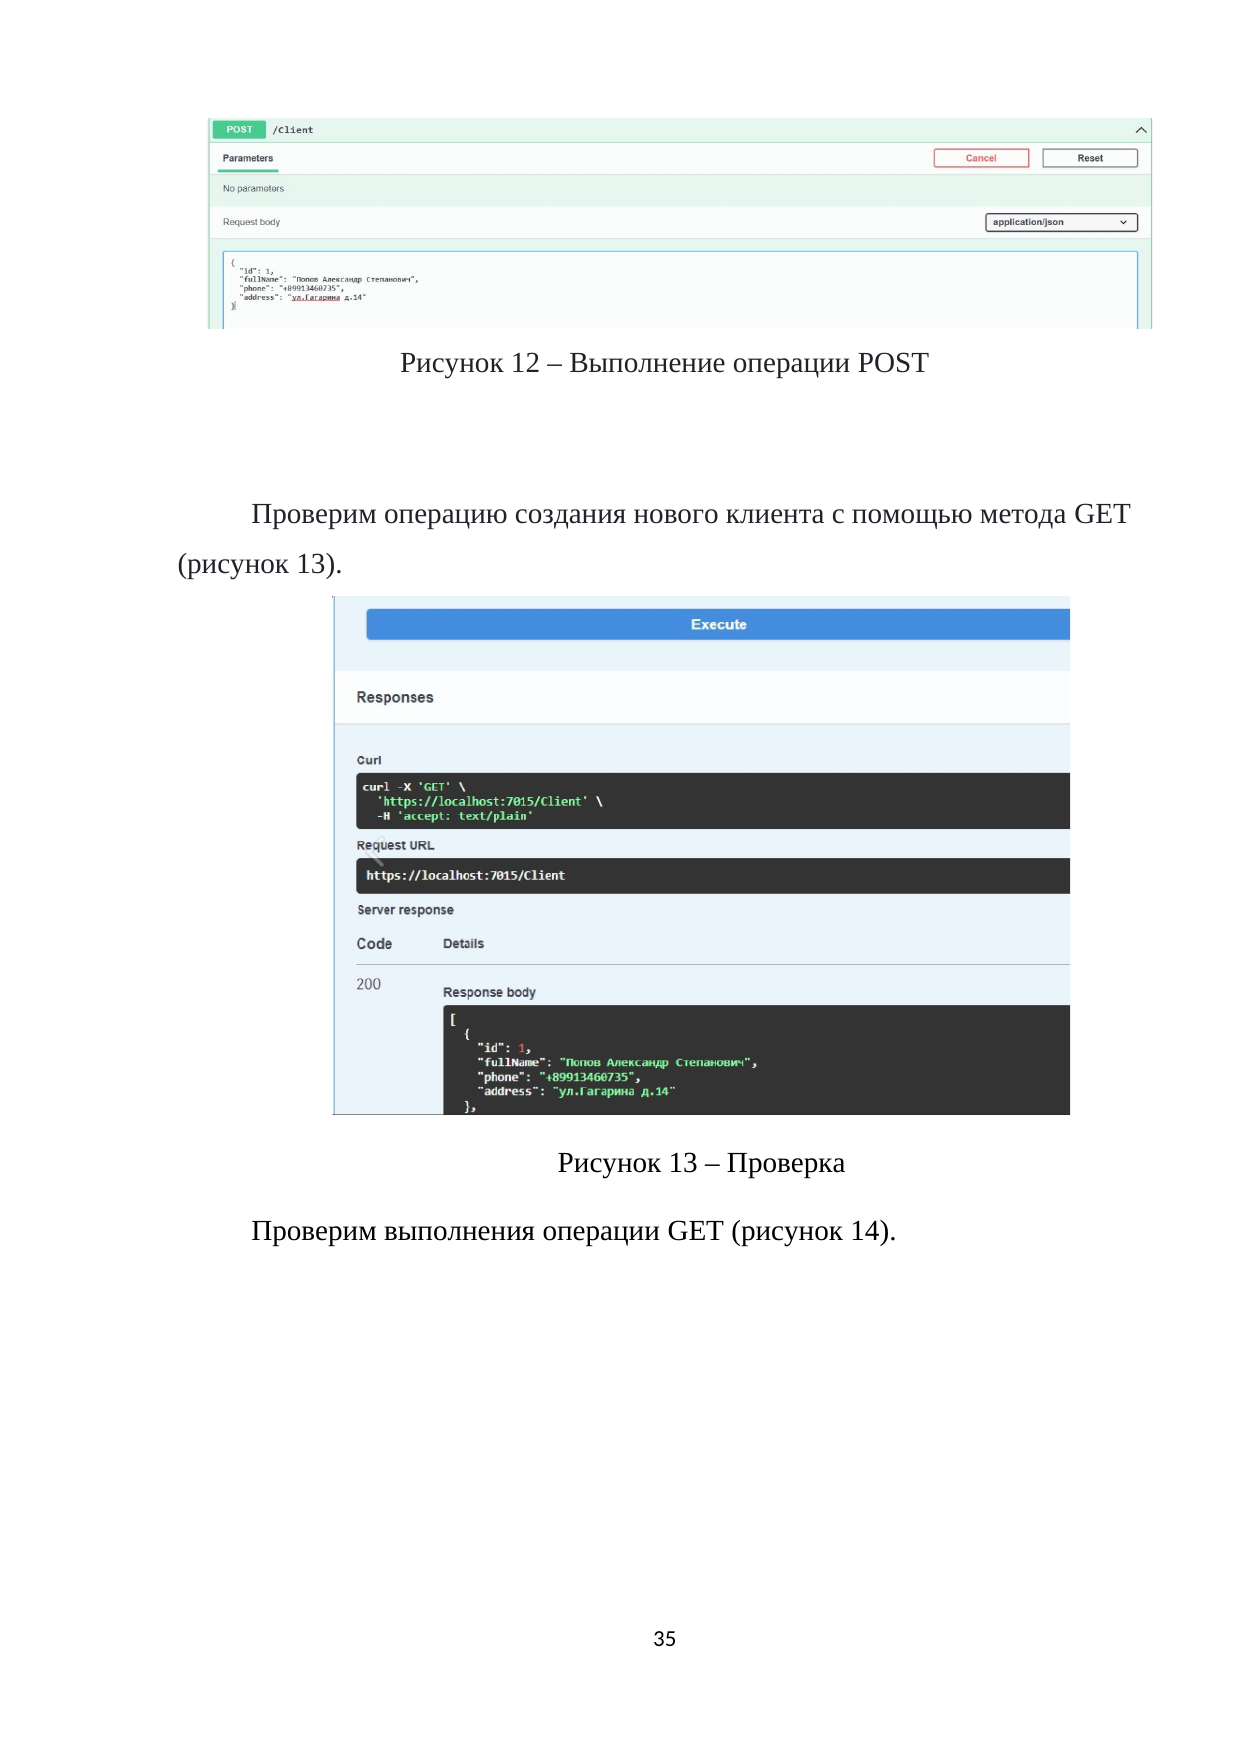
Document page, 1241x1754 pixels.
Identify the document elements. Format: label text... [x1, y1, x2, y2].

text Рисунок 13 – Проверка [177, 1146, 1152, 1179]
text Проверим выполнения операции GET (рисунок 14). [177, 1213, 1152, 1246]
text Проверим операцию создания нового клиента с помощью метода GET (рисунок 13). [177, 496, 1152, 580]
picture [332, 596, 1071, 1115]
picture [206, 118, 1153, 329]
